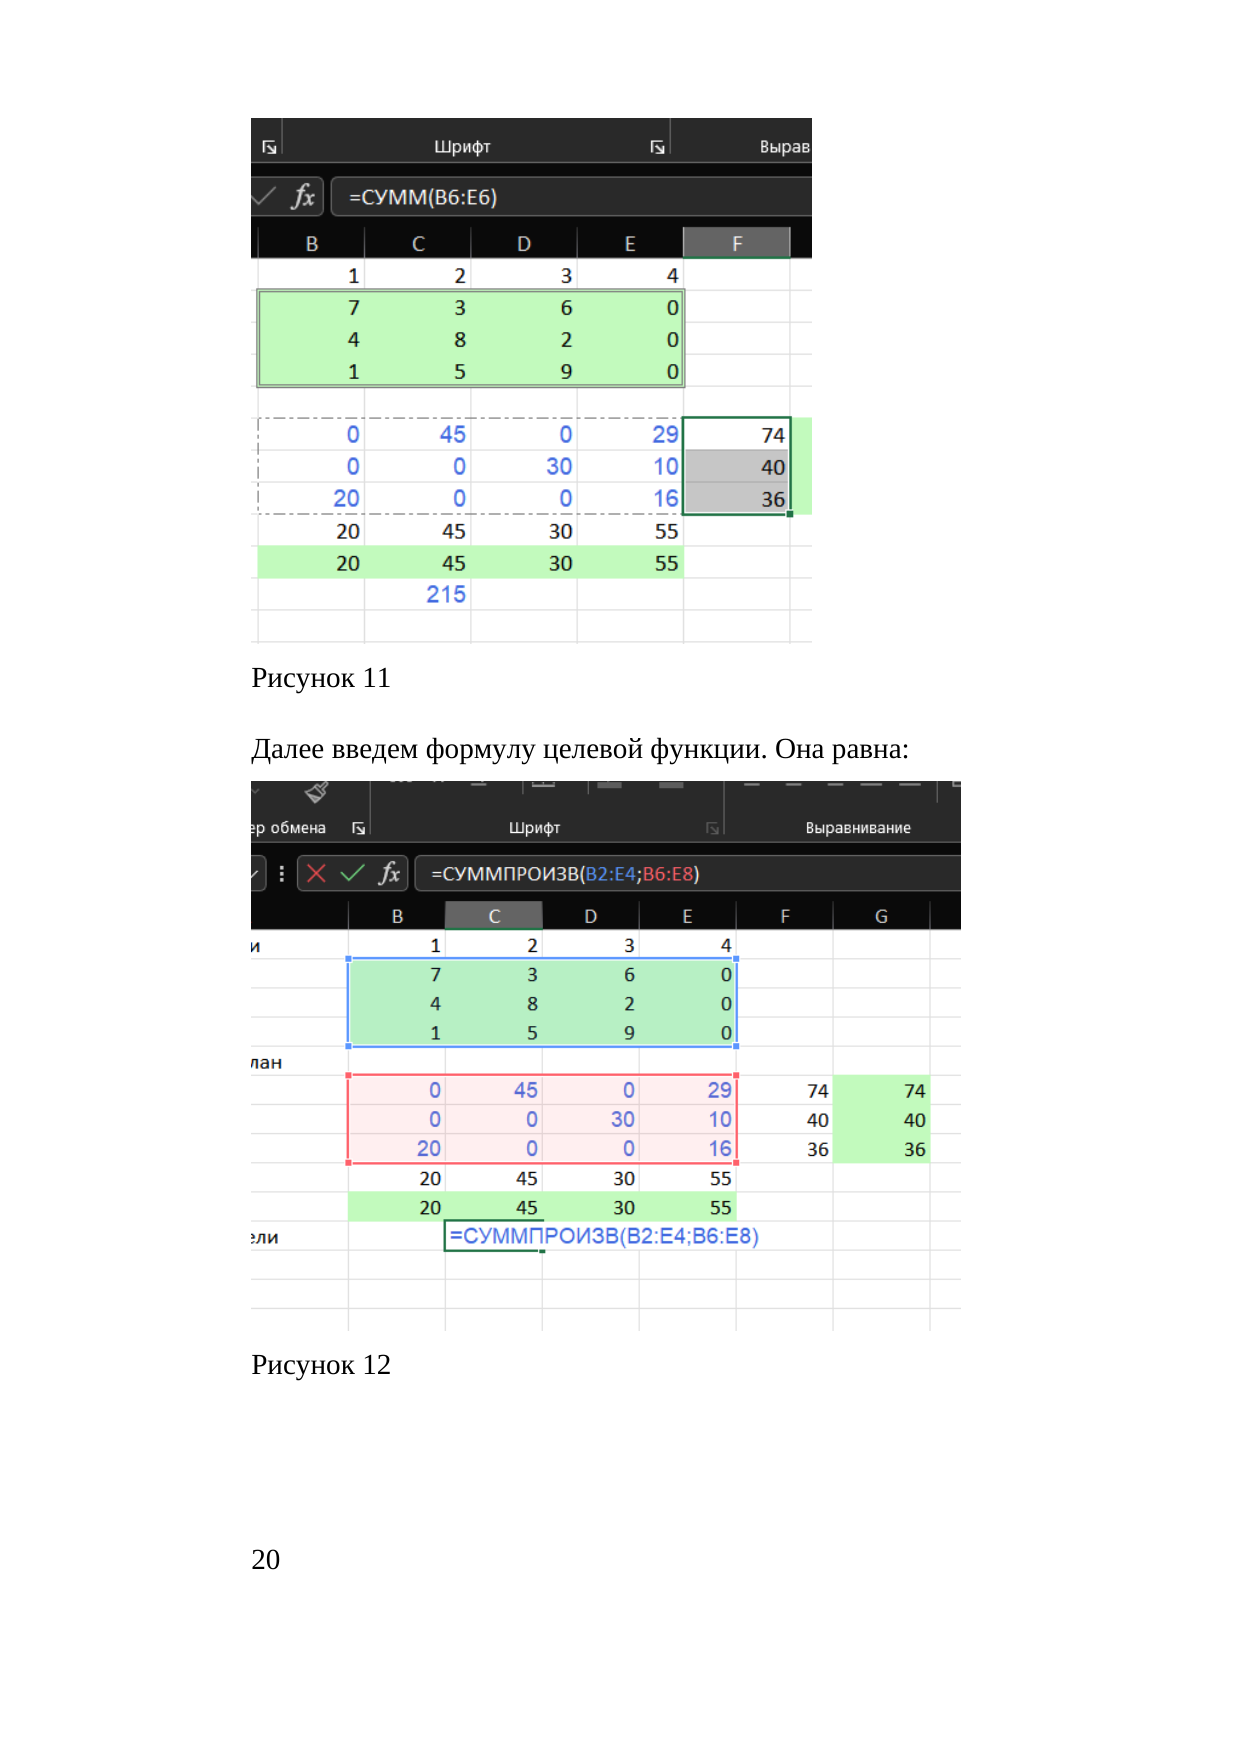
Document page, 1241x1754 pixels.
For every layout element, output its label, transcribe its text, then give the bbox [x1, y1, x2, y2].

picture [251, 781, 961, 1331]
text Далее введем формулу целевой функции. Она равна: [177, 731, 1152, 764]
picture [251, 118, 812, 644]
